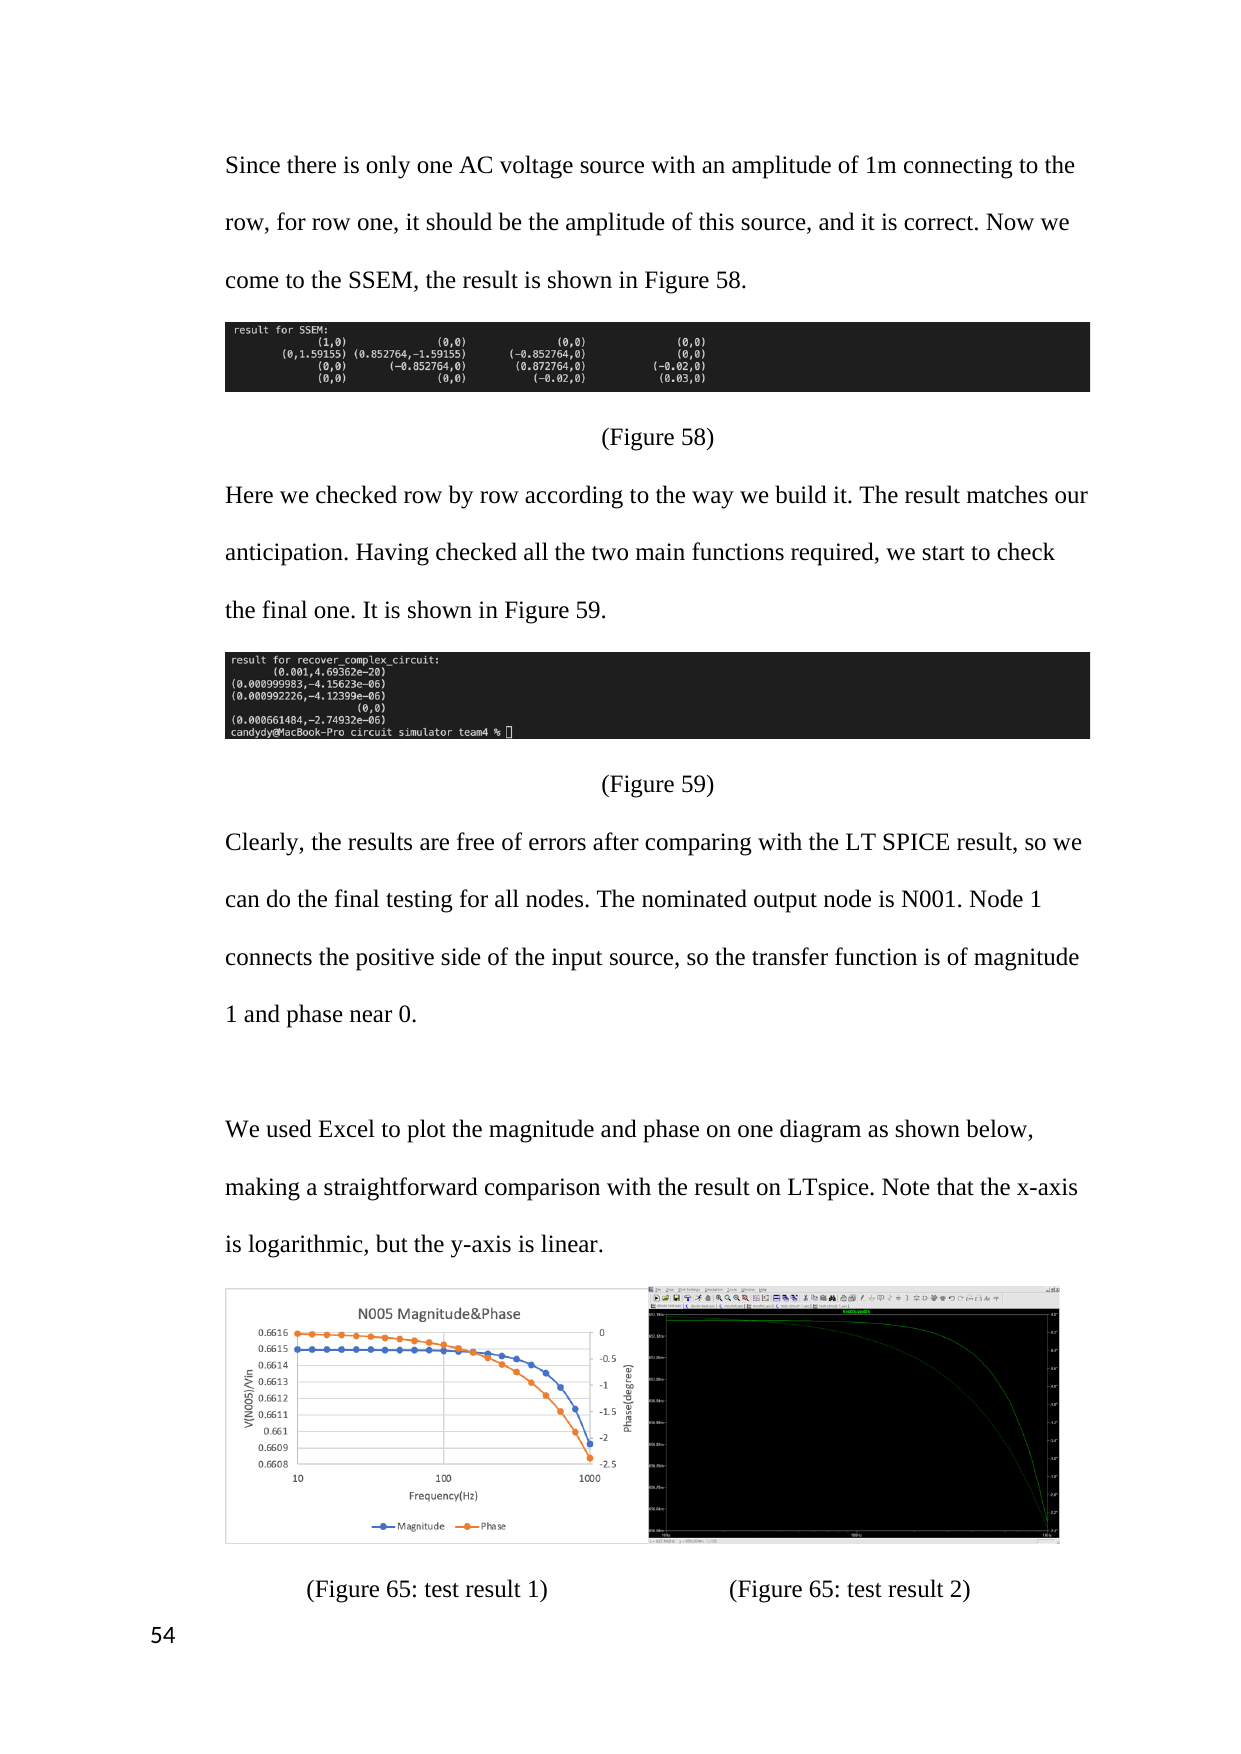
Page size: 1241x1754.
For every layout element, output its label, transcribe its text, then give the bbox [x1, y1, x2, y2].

picture [225, 652, 1091, 739]
picture [225, 322, 1091, 392]
list (Figure 58) [225, 422, 1090, 451]
list (Figure 59) [225, 769, 1090, 798]
picture [225, 1286, 1060, 1544]
list Here we checked row by row according to the way we build it. The result matches our anticipation. Having checked all the two main functions required, we start to check the final one. It is shown in Figure 59. [225, 480, 1090, 623]
list Since there is only one AC voltage source with an amplitude of 1m connecting to the row, for row one, it should be the amplitude of this source, and it is correct. Now we come to the SSEM, the result is shown in Figure 58. [225, 150, 1090, 294]
list Clearly, the results are free of errors after comparing with the LT SPICE result, so we can do the final testing for all nodes. The nominated output node is N001. Node 1 connects the positive side of the input source, so the transfer function is of magnitude 1 and phase near 0. [225, 827, 1090, 1028]
list We used Excel to plot the magnitude and phase on one diagram as shown below, making a straightforward comparison with the result on LTspice. Note that the x-axis is logarithmic, but the y-axis is linear. [225, 1114, 1090, 1258]
list (Figure 65: test result 1) (Figure 65: test result 2) [225, 1574, 1090, 1603]
